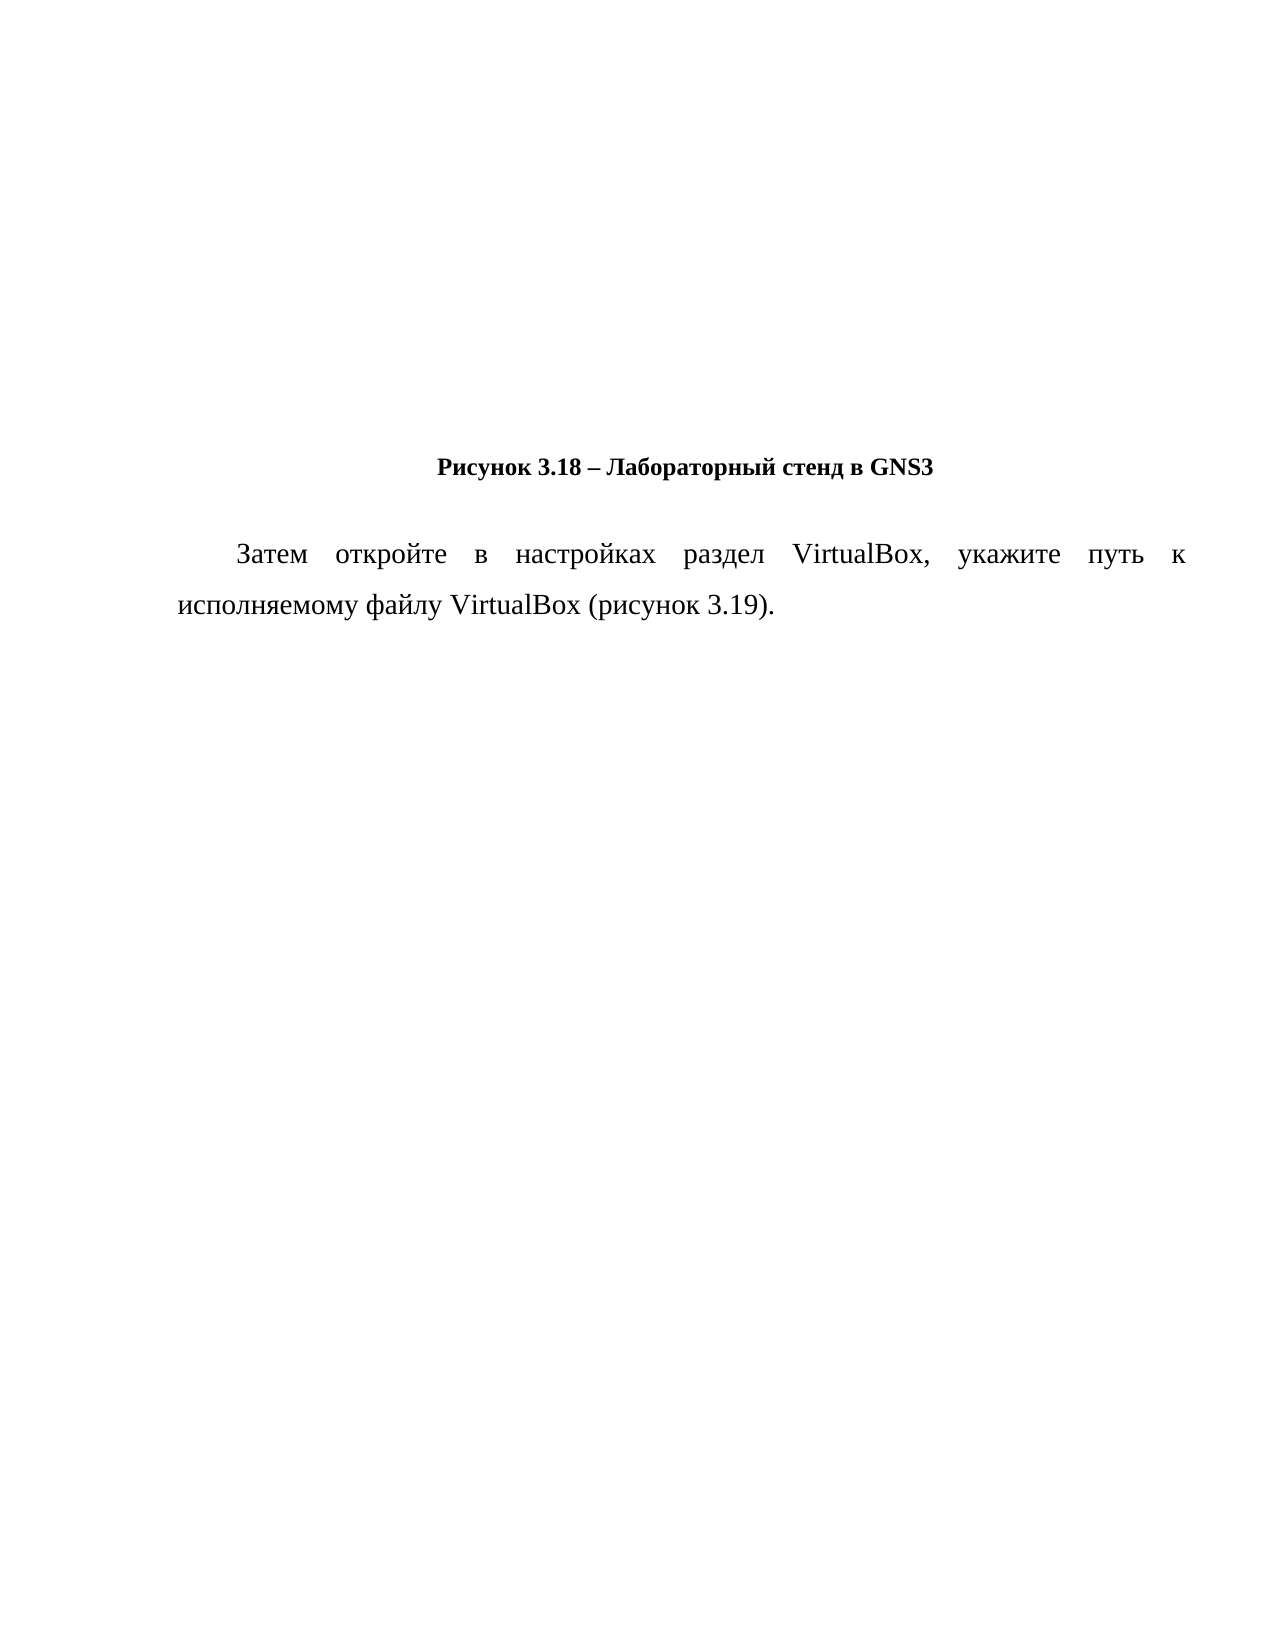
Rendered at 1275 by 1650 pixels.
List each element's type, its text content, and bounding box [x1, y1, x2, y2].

text Затем откройте в настройках раздел VirtualBox, укажите путь к исполняемому файлу VirtualBox (рисунок 3.19). [177, 537, 1186, 620]
